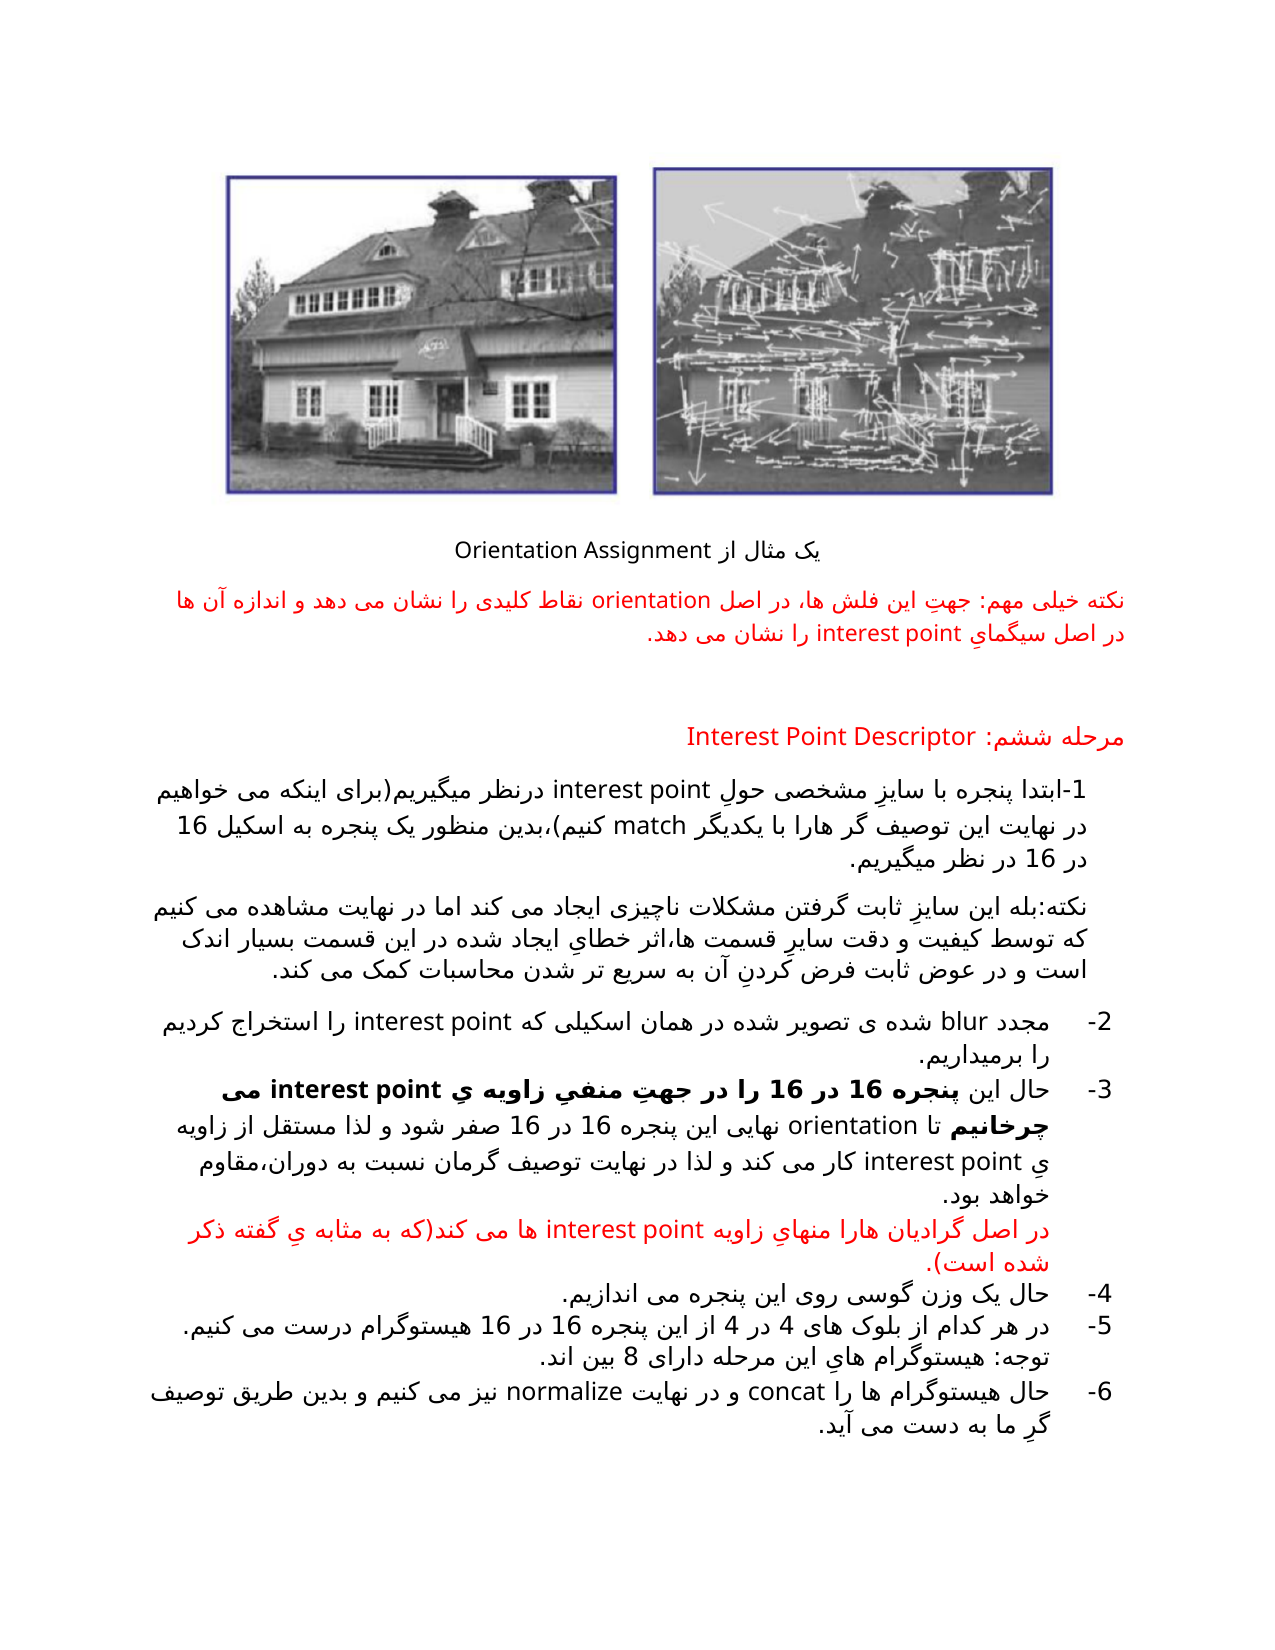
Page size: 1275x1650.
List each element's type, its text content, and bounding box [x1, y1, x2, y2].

text مرحله ششم: Interest Point Descriptor [150, 718, 1125, 752]
list در هر کدام از بلوک های 4 در 4 از این پنجره 16 در 16 هیستوگرام درست می کنیم. [150, 1311, 1087, 1340]
text نکته خیلی مهم: جهتِ این فلش ها، در اصل orientation نقاط کلیدی را نشان می دهد و اندازه آن ها در اصل سیگمایِ interest point را نشان می دهد. [150, 584, 1125, 649]
text یک مثال از Orientation Assignment [150, 534, 1125, 565]
list حال یک وزن گوسی روی این پنجره می اندازیم. [150, 1280, 1087, 1309]
list حال هیستوگرام ها را concat و در نهایت normalize نیز می کنیم و بدین طریق توصیف گرِ ما به دست می آید. [150, 1374, 1087, 1439]
picture [211, 150, 1064, 515]
list توجه: هیستوگرام هایِ این مرحله دارای 8 بین اند. [150, 1343, 1050, 1372]
text نکته:بله این سایزِ ثابت گرفتن مشکلات ناچیزی ایجاد می کند اما در نهایت مشاهده می کنیم که توسط کیفیت و دقت سایرِ قسمت ها،اثر خطایِ ایجاد شده در این قسمت بسیار اندک است و در عوض ثابت فرض کردنِ آن به سریع تر شدن محاسبات کمک می کند. [150, 892, 1087, 984]
list مجدد blur شده ی تصویر شده در همان اسکیلی که interest point را استخراج کردیم را برمیداریم. [150, 1003, 1087, 1069]
text 1-ابتدا پنجره با سایزِ مشخصی حولِ interest point درنظر میگیریم(برای اینکه می خواهیم در نهایت این توصیف گر هارا با یکدیگر match کنیم)،بدین منظور یک پنجره به اسکیل 16 در 16 در نظر میگیریم. [150, 772, 1087, 873]
list در اصل گرادیان هارا منهایِ زاویه interest point ها می کند(که به مثابه یِ گفته ذکر شده است). [150, 1212, 1050, 1277]
list حال این پنجره 16 در 16 را در جهتِ منفیِ زاویه یِ interest point می چرخانیم تا orientation نهایی این پنجره 16 در 16 صفر شود و لذا مستقل از زاویه یِ interest point کار می کند و لذا در نهایت توصیف گرمان نسبت به دوران،مقاوم خواهد بود. [150, 1071, 1087, 1209]
